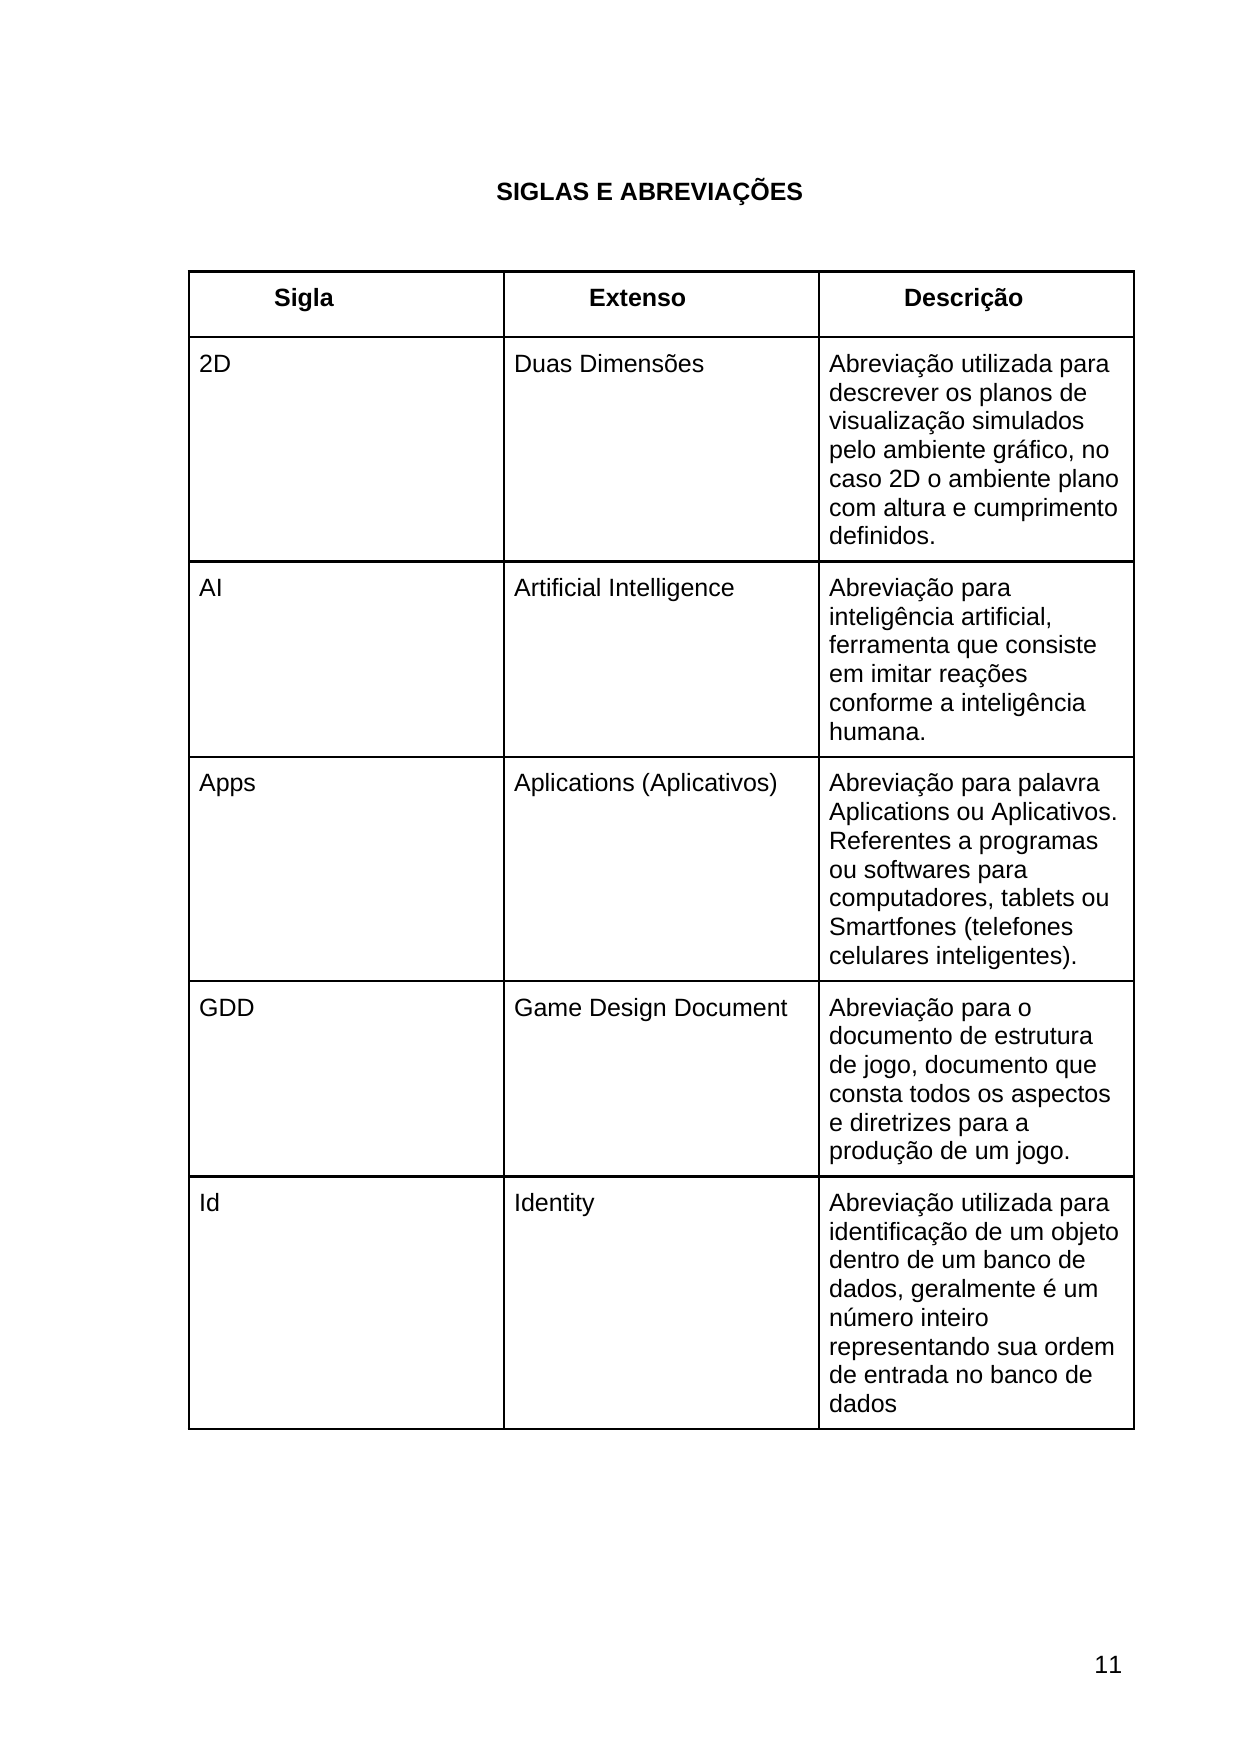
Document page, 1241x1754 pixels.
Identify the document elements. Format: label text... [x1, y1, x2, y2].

table_cell Abreviação utilizada para identificação de um objeto dentro de um banco de dados, geralmente é um número inteiro representando sua ordem de entrada no banco de dados [820, 1178, 1133, 1428]
table_cell 2D [190, 338, 503, 560]
table_cell Identity [505, 1178, 818, 1428]
table_cell Apps [190, 758, 503, 980]
table_cell Aplications (Aplicativos) [505, 758, 818, 980]
table_cell Abreviação utilizada para descrever os planos de visualização simulados pelo ambiente gráfico, no caso 2D o ambiente plano com altura e cumprimento definidos. [820, 338, 1133, 560]
table_cell Id [190, 1178, 503, 1428]
title Siglas e Abreviações [177, 177, 1122, 206]
table_header Extenso [505, 273, 818, 336]
table_header Sigla [190, 273, 503, 336]
table_cell AI [190, 563, 503, 756]
table_cell Abreviação para o documento de estrutura de jogo, documento que consta todos os aspectos e diretrizes para a produção de um jogo. [820, 982, 1133, 1175]
table_cell Artificial Intelligence [505, 563, 818, 756]
table_cell GDD [190, 982, 503, 1175]
table_cell Abreviação para palavra Aplications ou Aplicativos. Referentes a programas ou softwares para computadores, tablets ou Smartfones (telefones celulares inteligentes). [820, 758, 1133, 980]
table_header Descrição [820, 273, 1133, 336]
table_cell Game Design Document [505, 982, 818, 1175]
table_cell Abreviação para inteligência artificial, ferramenta que consiste em imitar reações conforme a inteligência humana. [820, 563, 1133, 756]
table_cell Duas Dimensões [505, 338, 818, 560]
